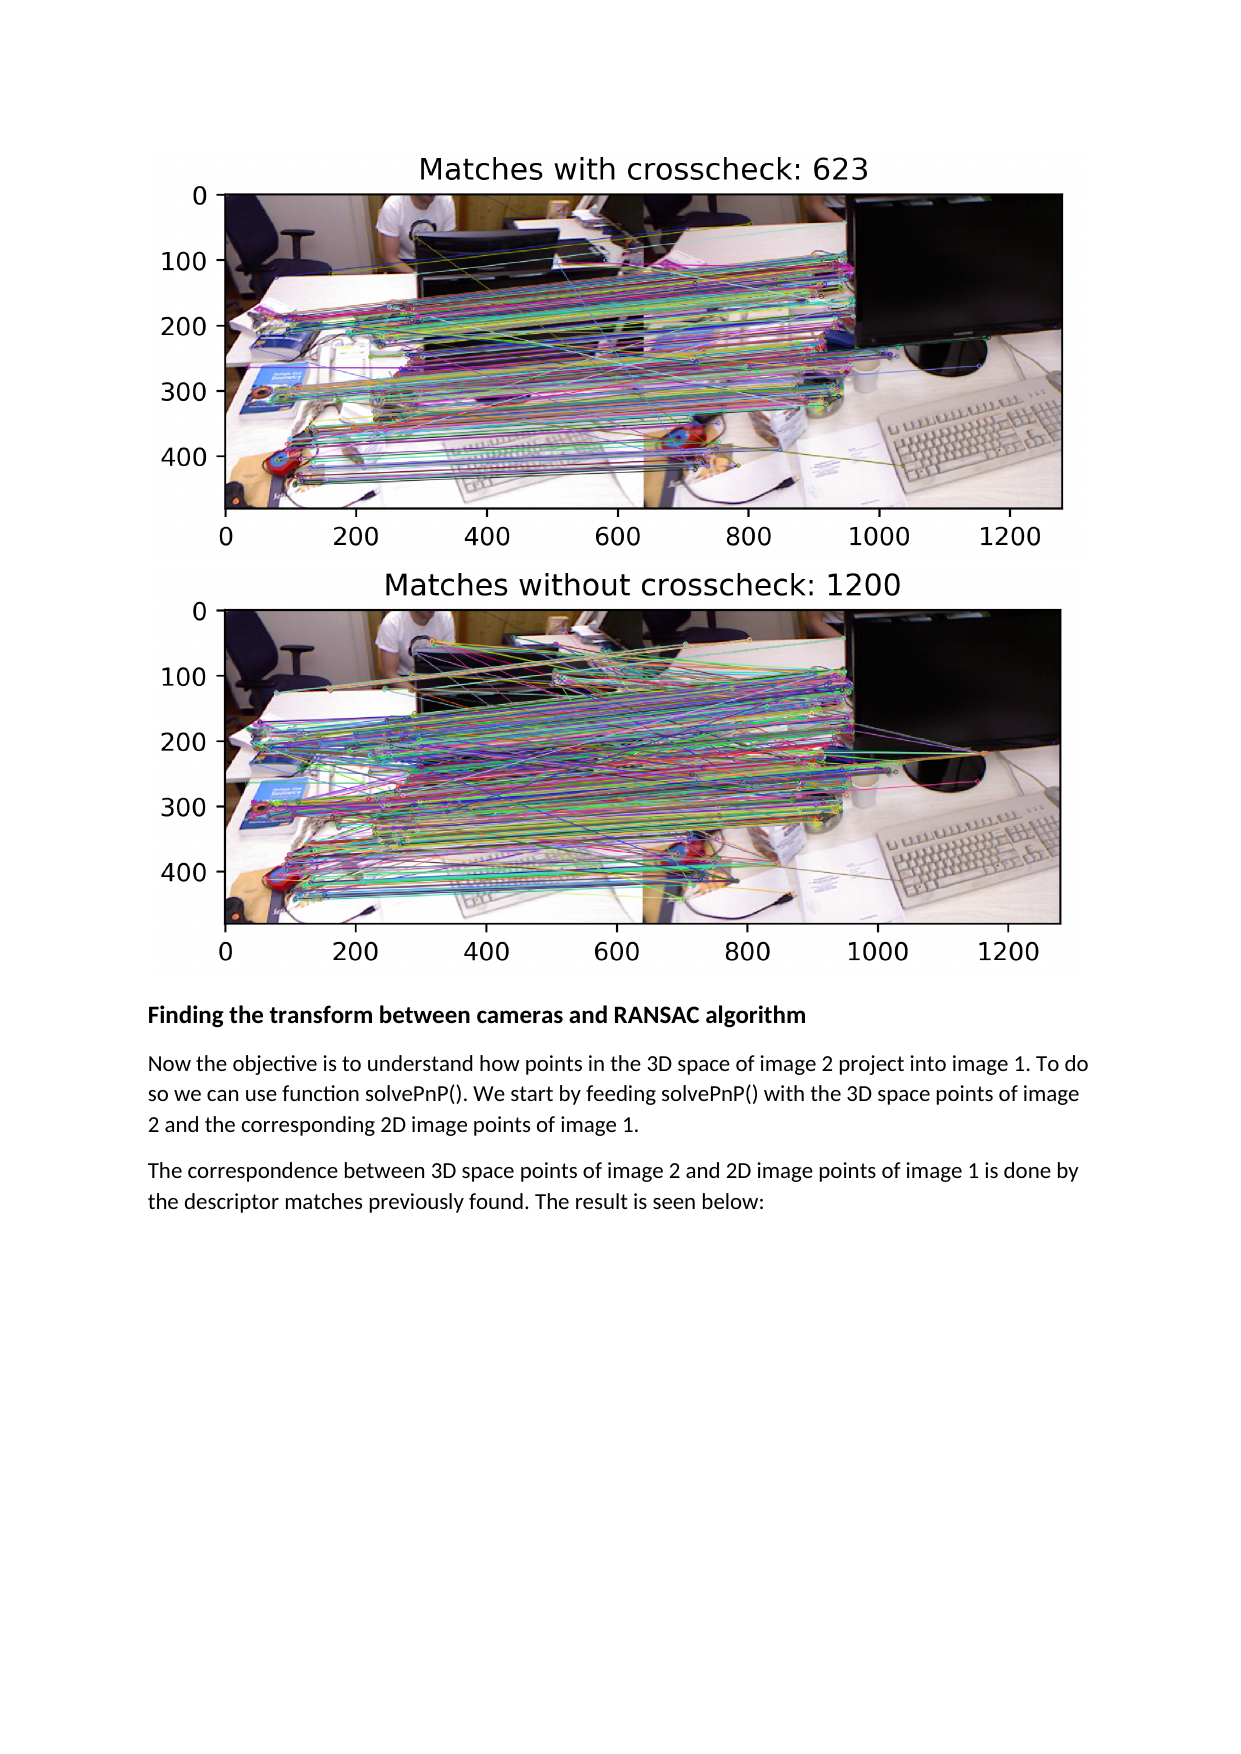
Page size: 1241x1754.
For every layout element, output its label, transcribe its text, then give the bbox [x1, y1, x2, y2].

text The correspondence between 3D space points of image 2 and 2D image points of image 1 is done by the descriptor matches previously found. The result is seen below: [148, 1157, 1093, 1215]
picture [147, 147, 1090, 564]
text Finding the transform between cameras and RANSAC algorithm [148, 1000, 1093, 1030]
picture [147, 565, 1085, 981]
text Now the objective is to understand how points in the 3D space of image 2 project into image 1. To do so we can use function solvePnP(). We start by feeding solvePnP() with the 3D space points of image 2 and the corresponding 2D image points of image 1. [148, 1049, 1093, 1138]
